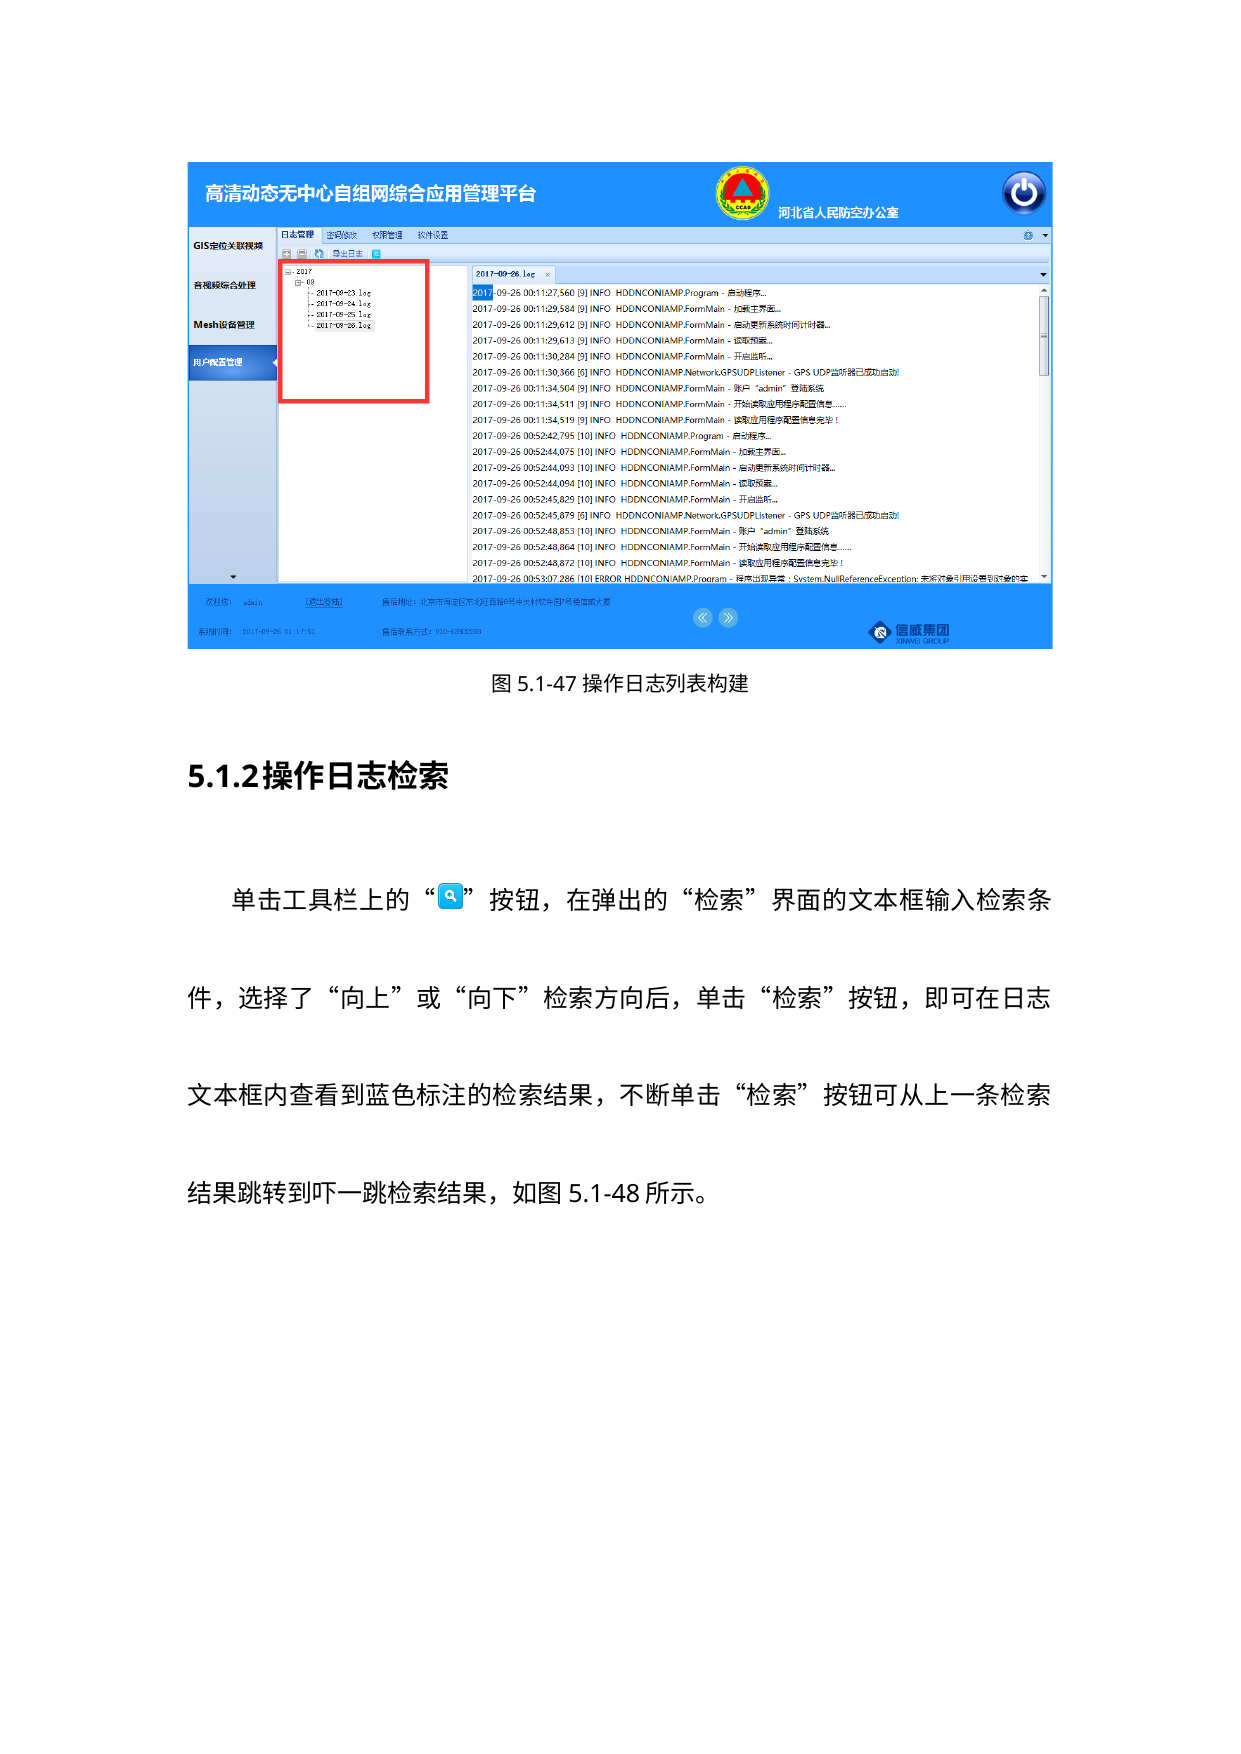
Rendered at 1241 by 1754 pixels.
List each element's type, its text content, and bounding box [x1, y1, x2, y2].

picture [436, 882, 461, 910]
picture [187, 162, 1053, 649]
subtitle 操作日志检索 [187, 741, 1053, 806]
